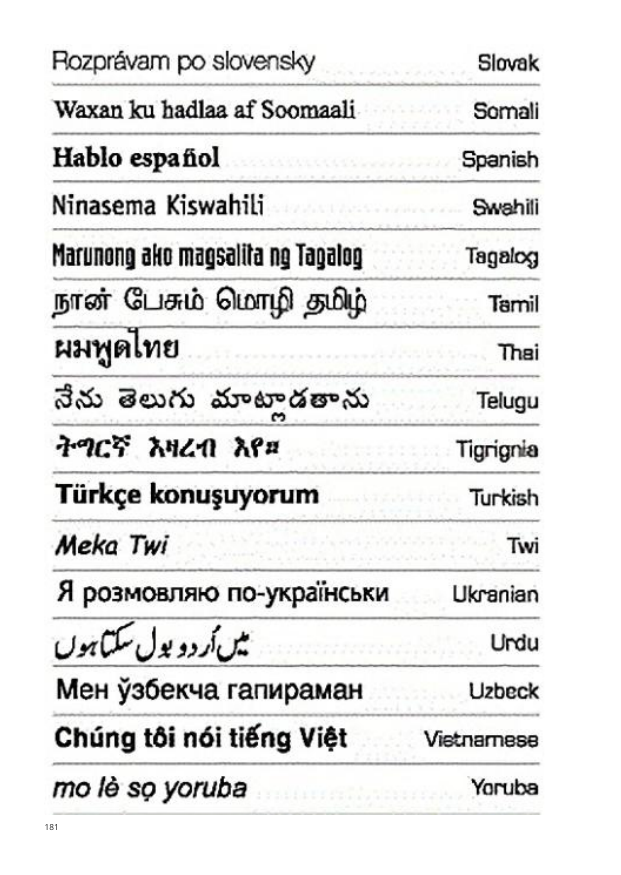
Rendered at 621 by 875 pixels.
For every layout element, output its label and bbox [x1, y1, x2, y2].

picture [44, 44, 545, 815]
